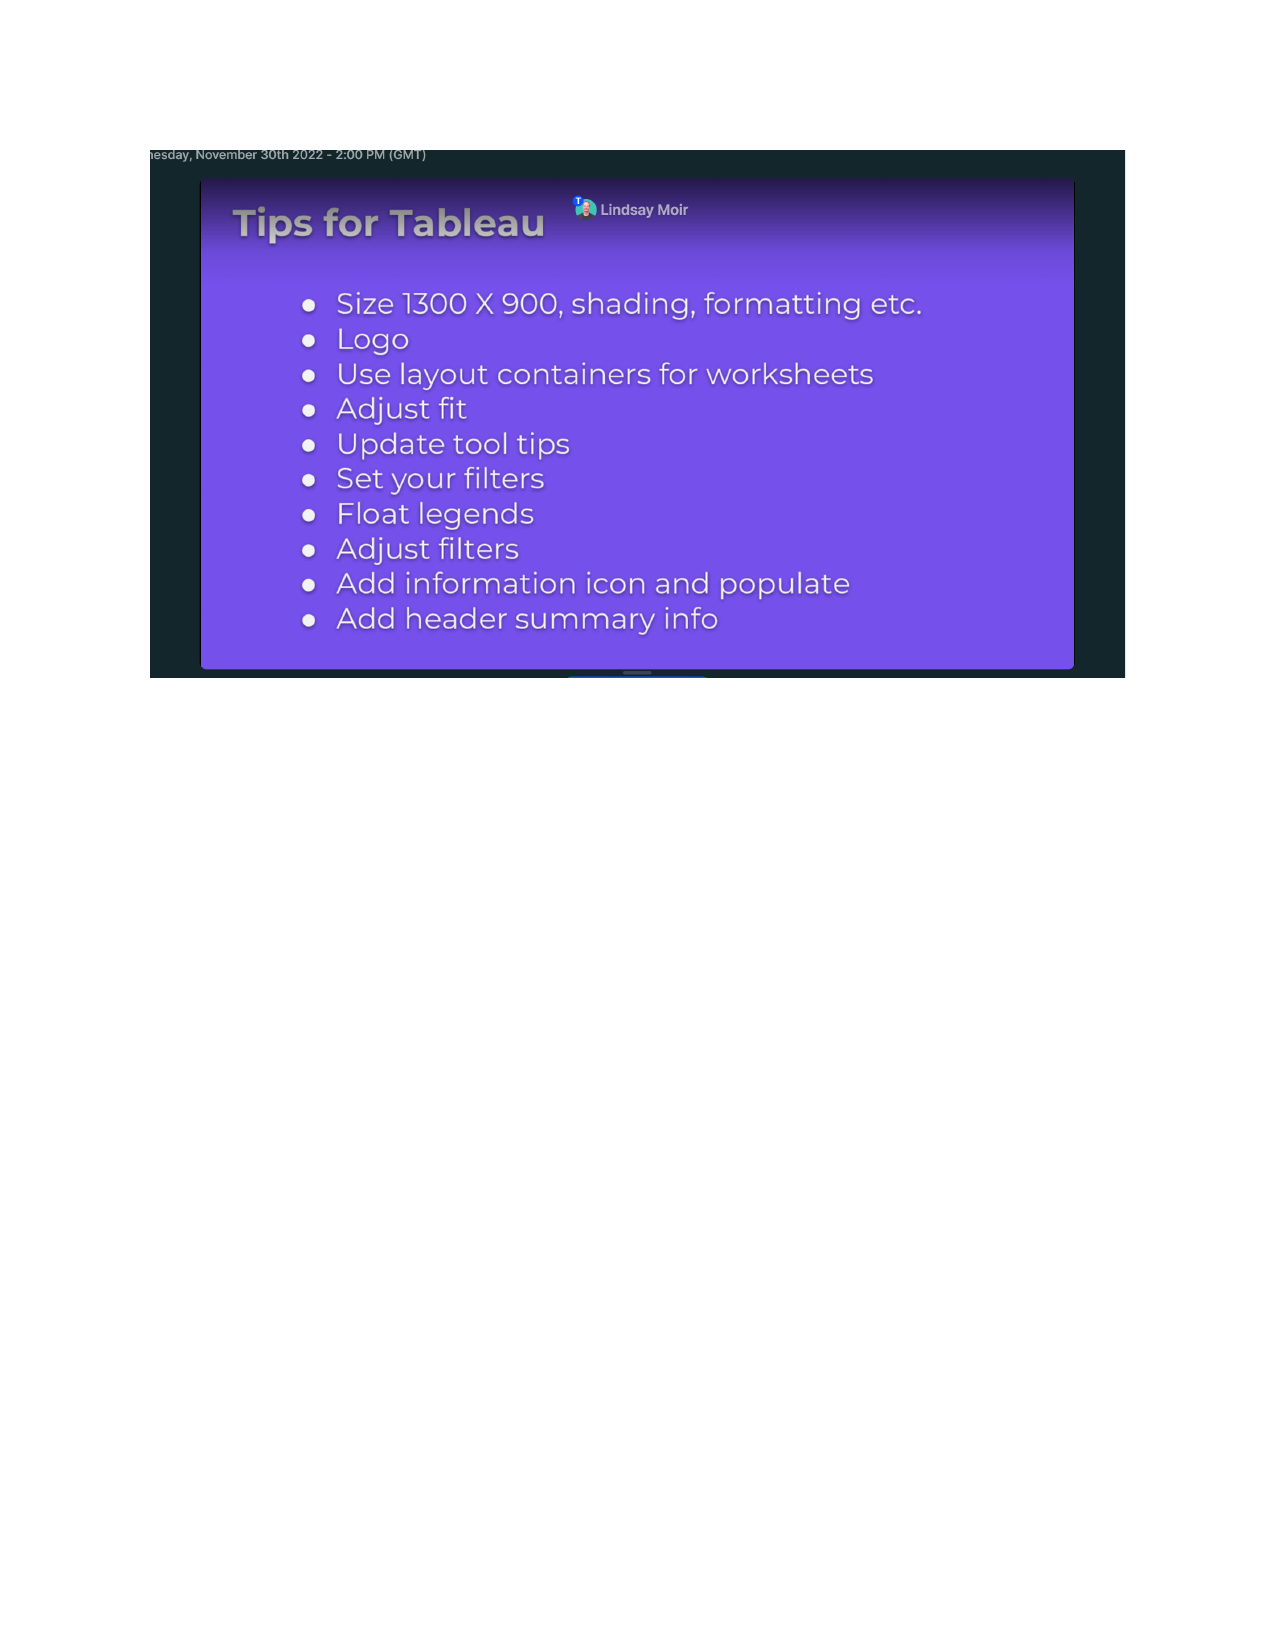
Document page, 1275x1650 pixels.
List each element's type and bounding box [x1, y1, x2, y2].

picture [150, 150, 1125, 678]
